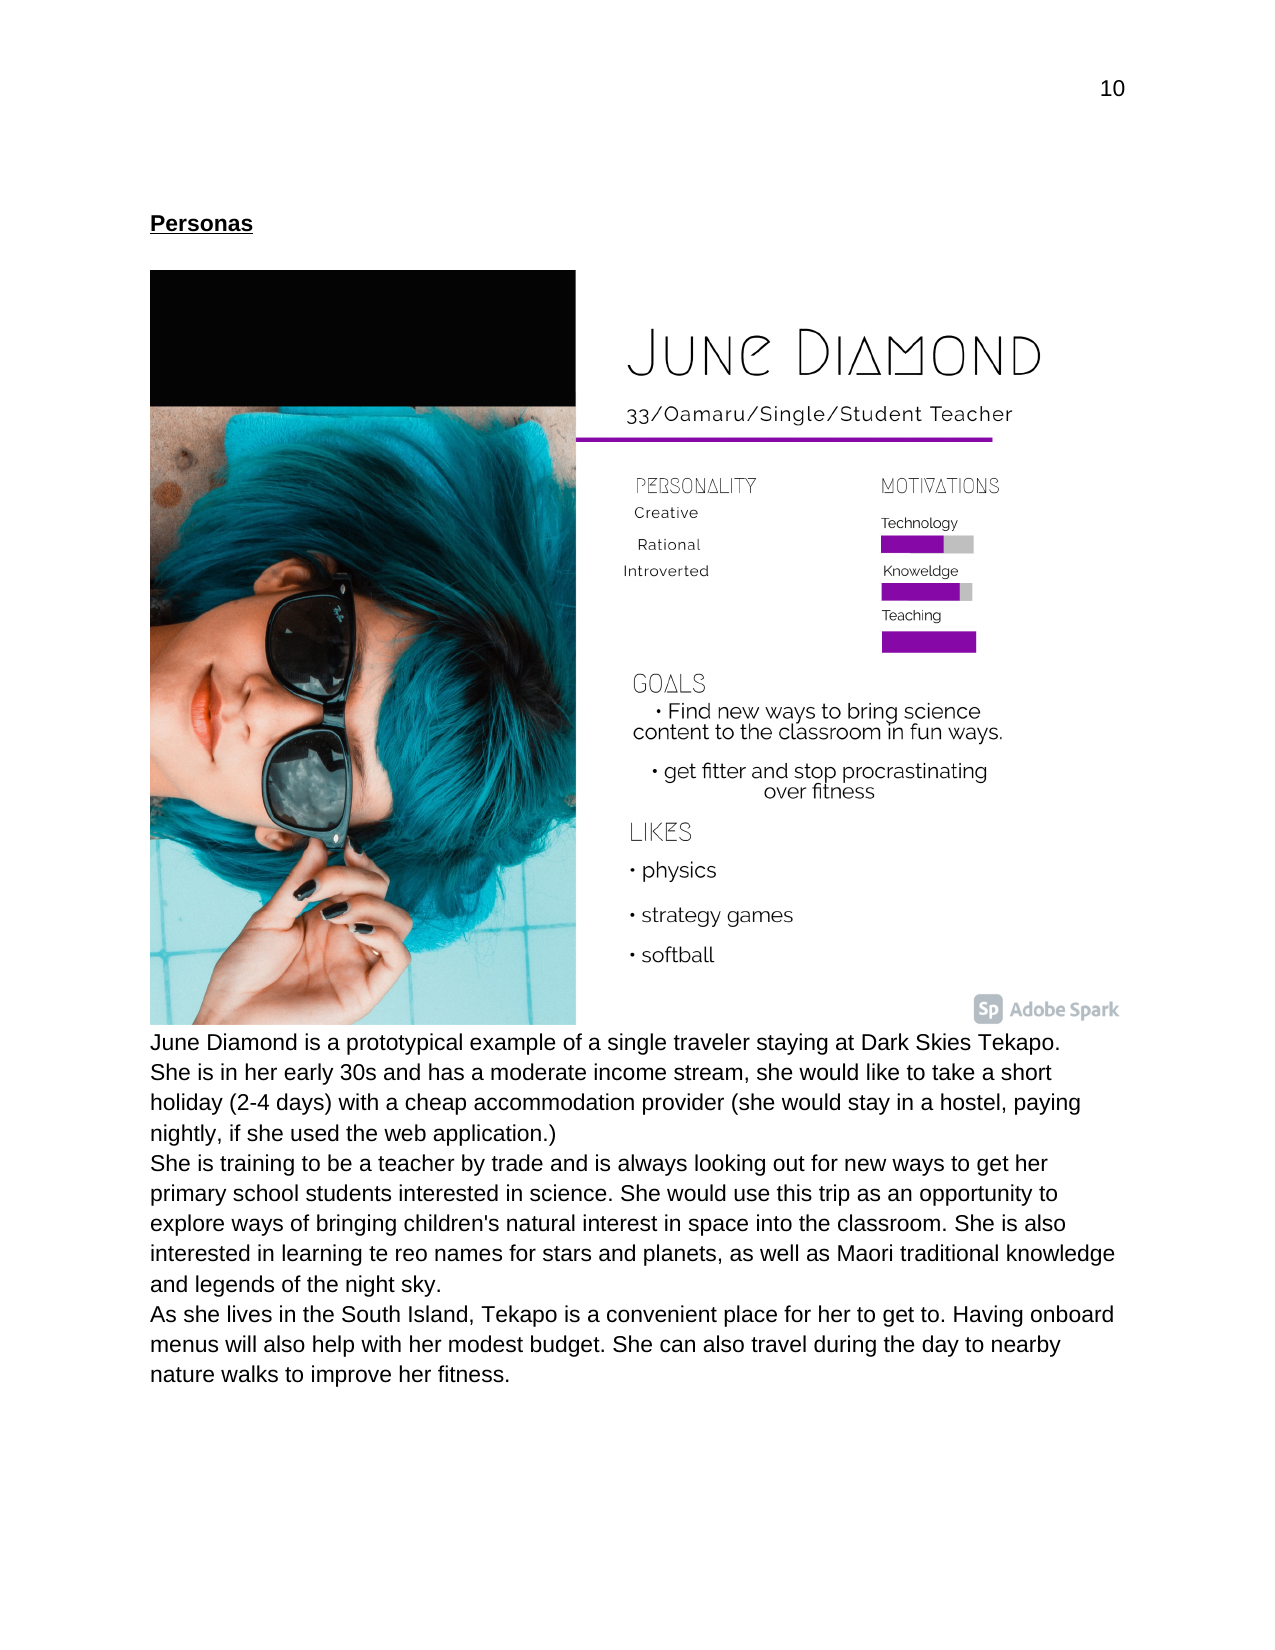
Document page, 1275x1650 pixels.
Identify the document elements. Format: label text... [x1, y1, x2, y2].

picture [150, 270, 1125, 1025]
text As she lives in the South Island, Tekapo is a convenient place for her to get to. Having onboard menus will also help with her modest budget. She can also travel during the day to nearby nature walks to improve her fitness. [150, 1301, 1125, 1387]
text She is in her early 30s and has a moderate income stream, she would like to take a short holiday (2-4 days) with a cheap accommodation provider (she would stay in a hostel, paying nightly, if she used the web application.) [150, 1059, 1125, 1146]
text Personas [150, 210, 1125, 237]
text June Diamond is a prototypical example of a single traveler staying at Dark Skies Tekapo. [150, 1029, 1125, 1055]
text She is training to be a teacher by trade and is always looking out for new ways to get her primary school students interested in science. She would use this trip as an opportunity to explore ways of bringing children's natural interest in space into the classroom. She is also interested in learning te reo names for stars and planets, as well as Maori traditional knowledge and legends of the night sky. [150, 1150, 1125, 1297]
